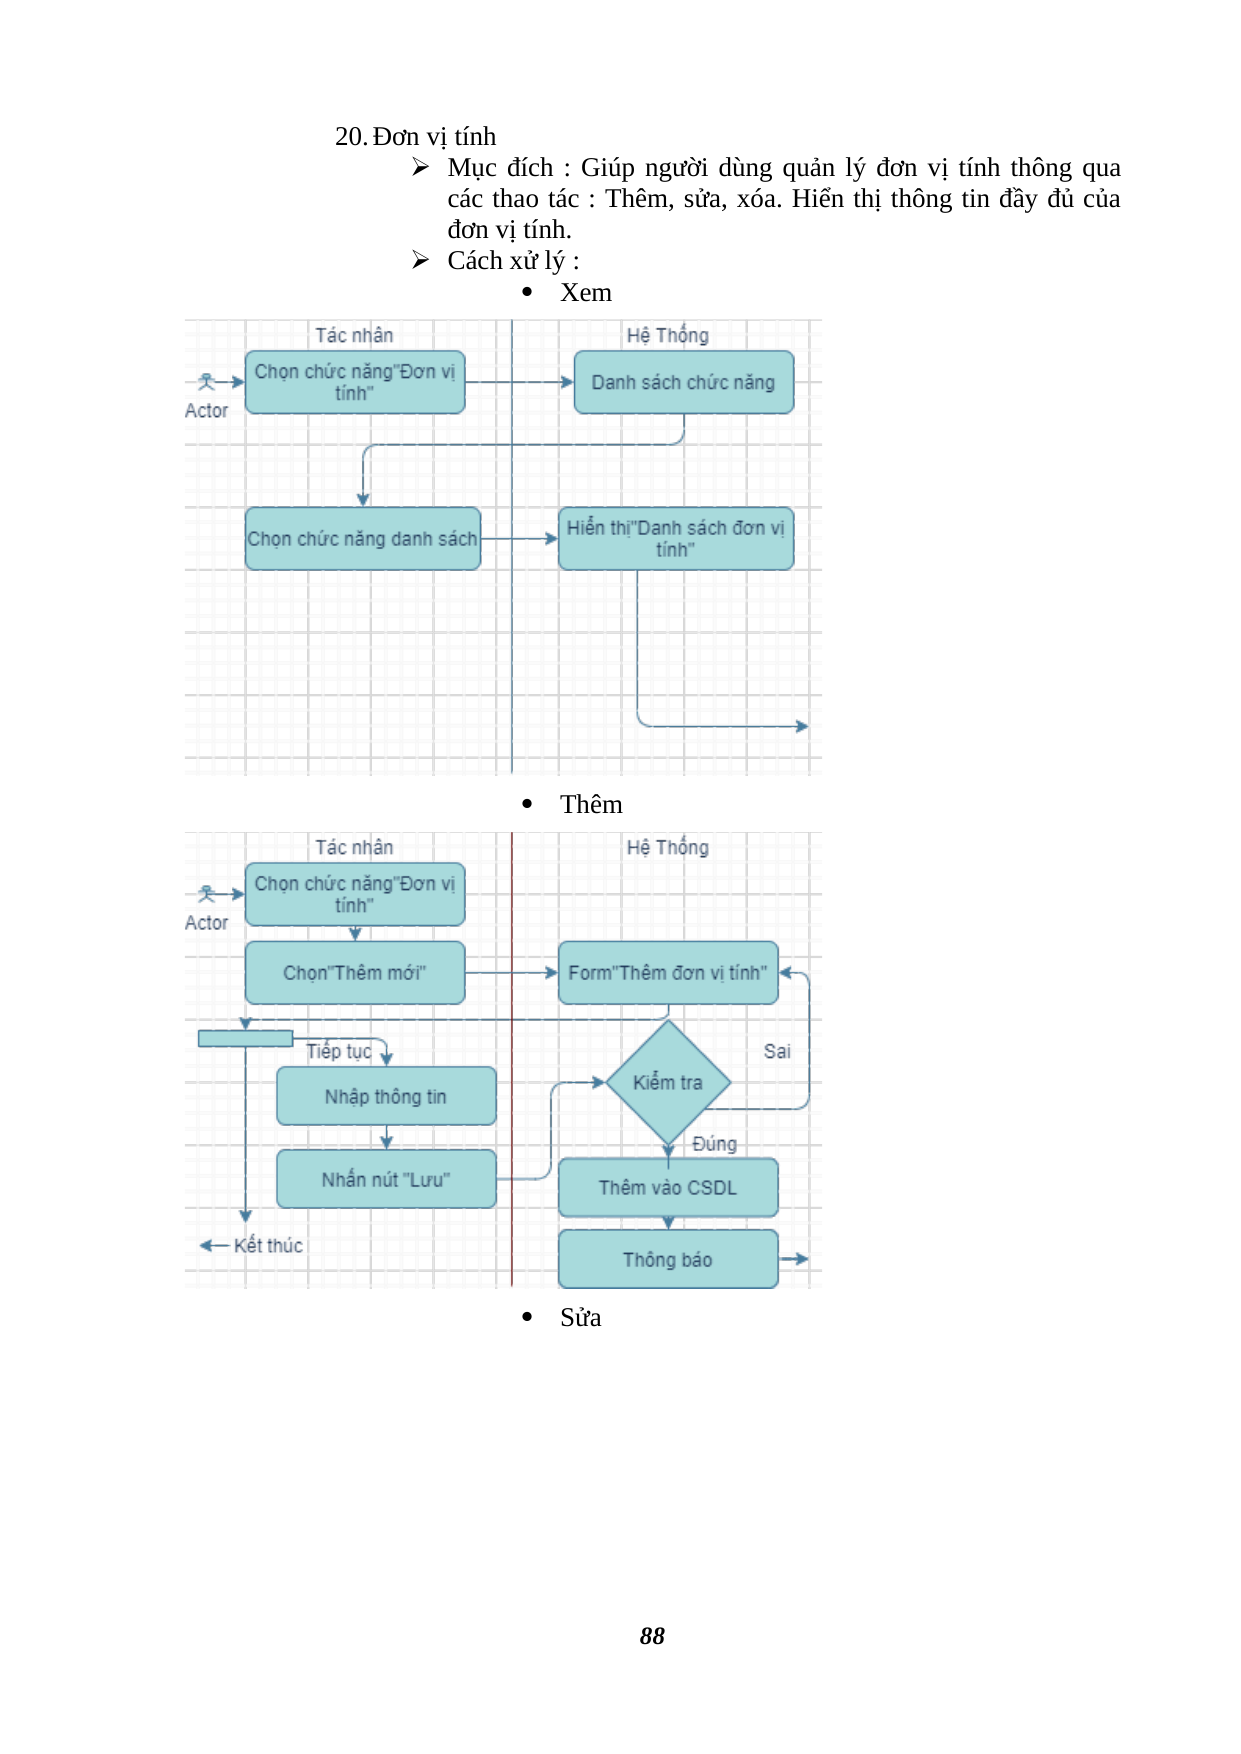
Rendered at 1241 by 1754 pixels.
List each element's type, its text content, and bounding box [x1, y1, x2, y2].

picture [184, 319, 823, 776]
list Sửa [522, 1301, 1122, 1332]
list Thêm [522, 788, 1122, 819]
list Xem [522, 276, 1122, 307]
list Mục đích : Giúp người dùng quản lý đơn vị tính thông qua các thao tác : Thêm, sửa, xóa. Hiển thị thông tin đầy đủ của đơn vị tính. [410, 151, 1122, 244]
list Đơn vị tính [335, 120, 1122, 151]
picture [184, 832, 823, 1289]
list Cách xử lý : [410, 244, 1122, 276]
